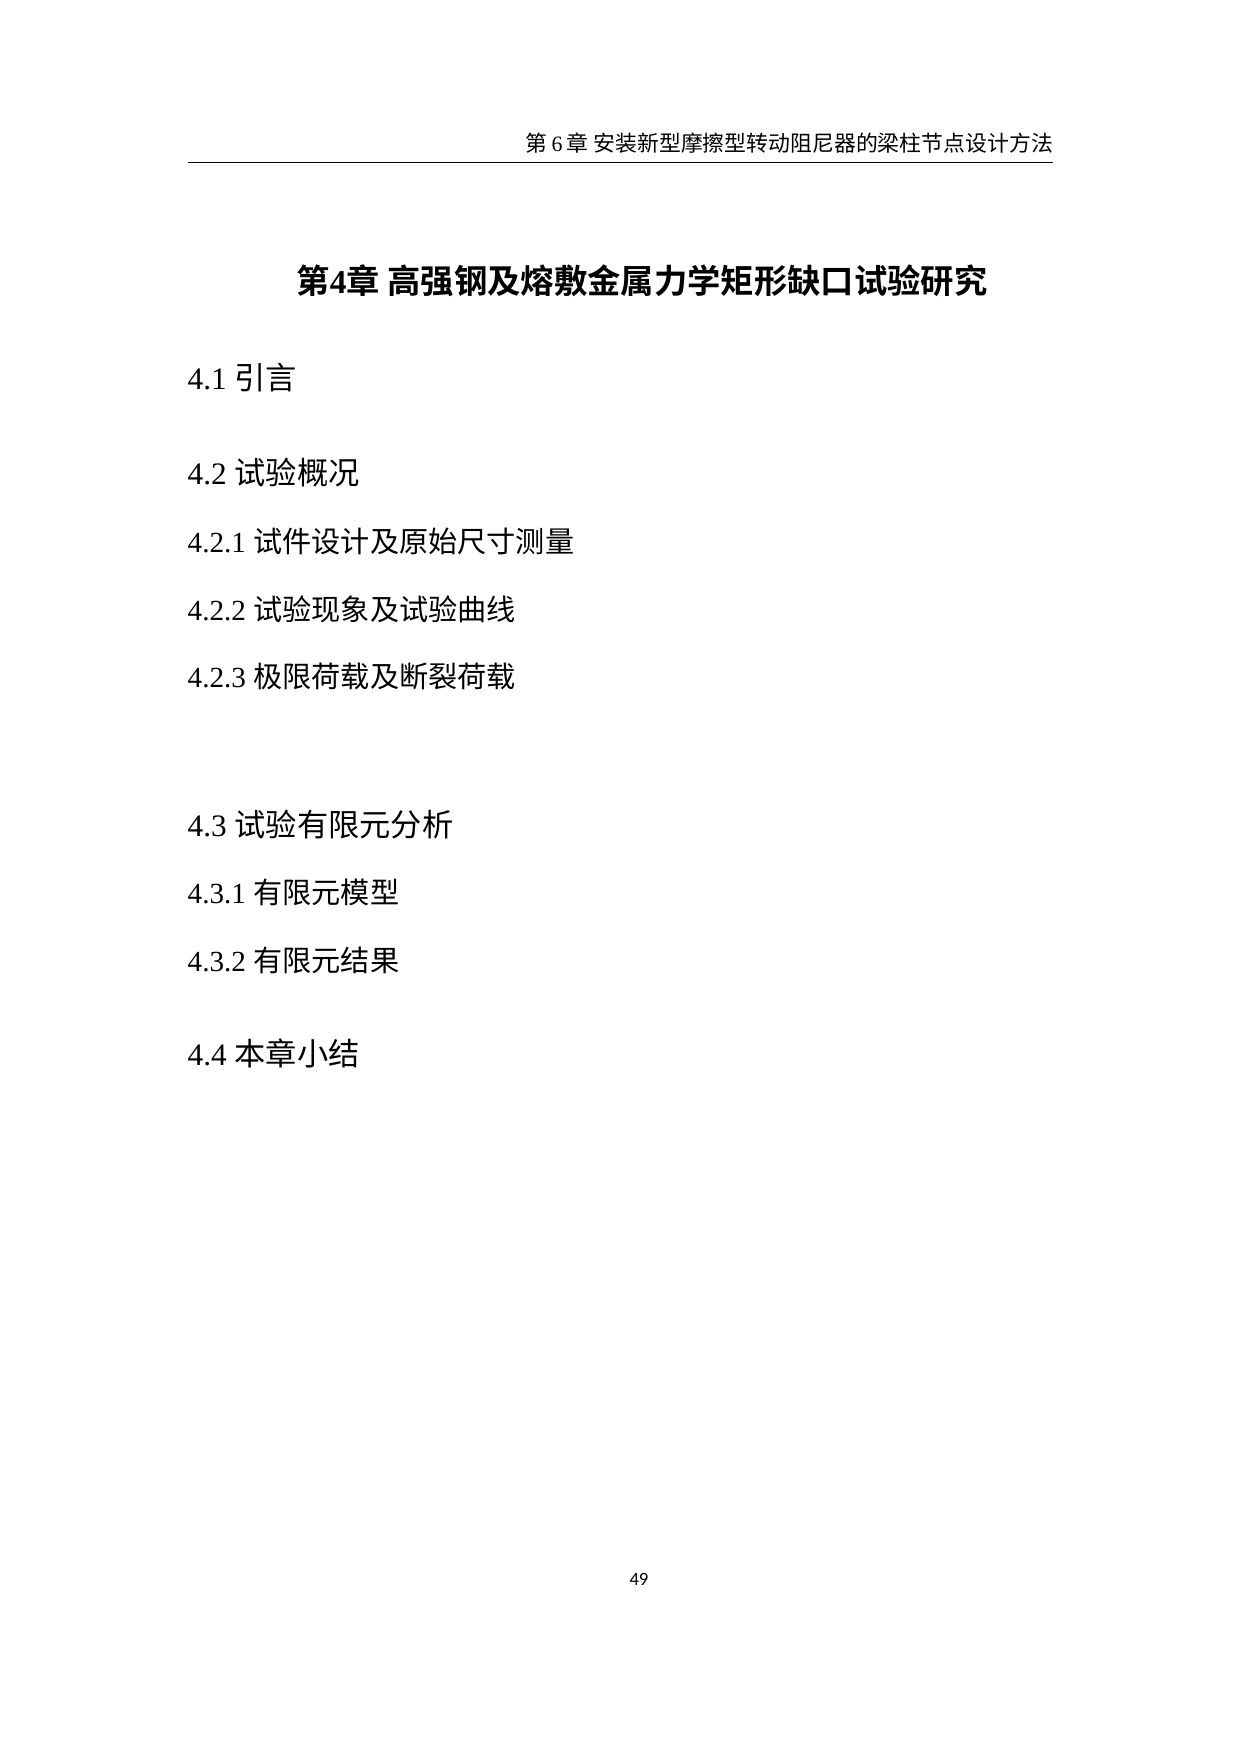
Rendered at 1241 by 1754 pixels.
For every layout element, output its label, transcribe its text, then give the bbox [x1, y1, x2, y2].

subtitle 本章小结 [187, 1029, 1053, 1075]
list 有限元模型 [187, 870, 1053, 912]
list 试件设计及原始尺寸测量 [187, 519, 1053, 561]
list 试验现象及试验曲线 [187, 586, 1053, 628]
subtitle 试验有限元分析 [187, 800, 1053, 845]
list 有限元结果 [187, 937, 1053, 979]
list 极限荷载及断裂荷载 [187, 653, 1053, 696]
subtitle 高强钢及熔敷金属力学矩形缺口试验研究 [276, 255, 1053, 303]
subtitle 试验概况 [187, 448, 1053, 494]
subtitle 引言 [187, 353, 1053, 398]
